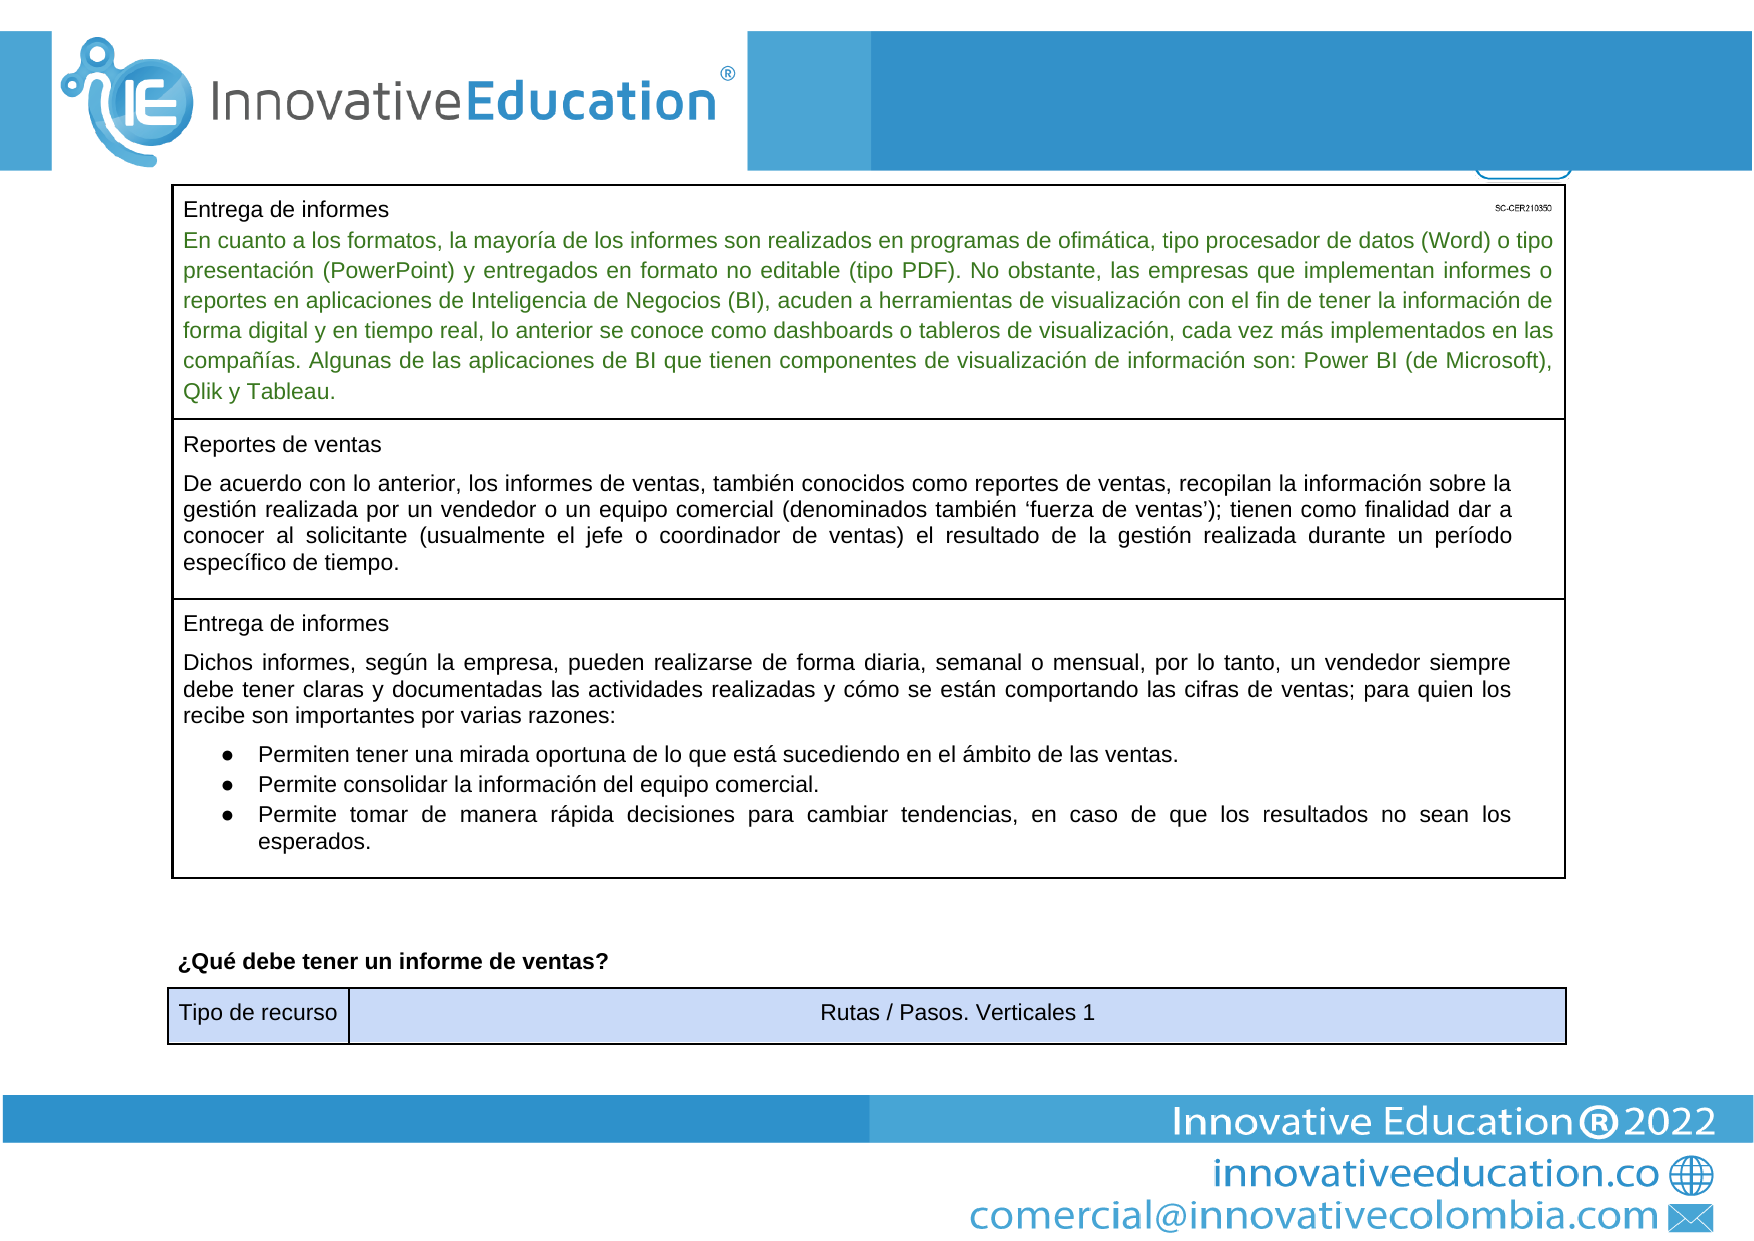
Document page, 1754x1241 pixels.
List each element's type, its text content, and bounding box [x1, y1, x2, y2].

table_header Tipo de recurso [169, 989, 348, 1042]
picture [2, 1093, 1754, 1239]
picture [0, 18, 1752, 214]
table_cell Entrega de informes En cuanto a los formatos, la mayoría de los informes son realizados en programas de ofimática, tipo procesador de datos (Word) o tipo presentación (PowerPoint) y entregados en formato no editable (tipo PDF). No obstante, las empresas que implementan informes o reportes en aplicaciones de Inteligencia de Negocios (BI), acuden a herramientas de visualización con el fin de tener la información de forma digital y en tiempo real, lo anterior se conoce como dashboards o tableros de visualización, cada vez más implementados en las compañías. Algunas de las aplicaciones de BI que tienen componentes de visualización de información son: Power BI (de Microsoft), Qlik y Tableau. [174, 186, 1564, 418]
table_header Rutas / Pasos. Verticales 1 [350, 989, 1565, 1042]
text ¿Qué debe tener un informe de ventas? [177, 948, 1536, 974]
table_cell Entrega de informes Dichos informes, según la empresa, pueden realizarse de forma diaria, semanal o mensual, por lo tanto, un vendedor siempre debe tener claras y documentadas las actividades realizadas y cómo se están comportando las cifras de ventas; para quien los recibe son importantes por varias razones: Permiten tener una mirada oportuna de lo que está sucediendo en el ámbito de las ventas. Permite consolidar la información del equipo comercial. Permite tomar de manera rápida decisiones para cambiar tendencias, en caso de que los resultados no sean los esperados. [174, 600, 1564, 877]
table_cell Reportes de ventas De acuerdo con lo anterior, los informes de ventas, también conocidos como reportes de ventas, recopilan la información sobre la gestión realizada por un vendedor o un equipo comercial (denominados también ‘fuerza de ventas’); tienen como finalidad dar a conocer al solicitante (usualmente el jefe o coordinador de ventas) el resultado de la gestión realizada durante un período específico de tiempo. [174, 420, 1564, 598]
